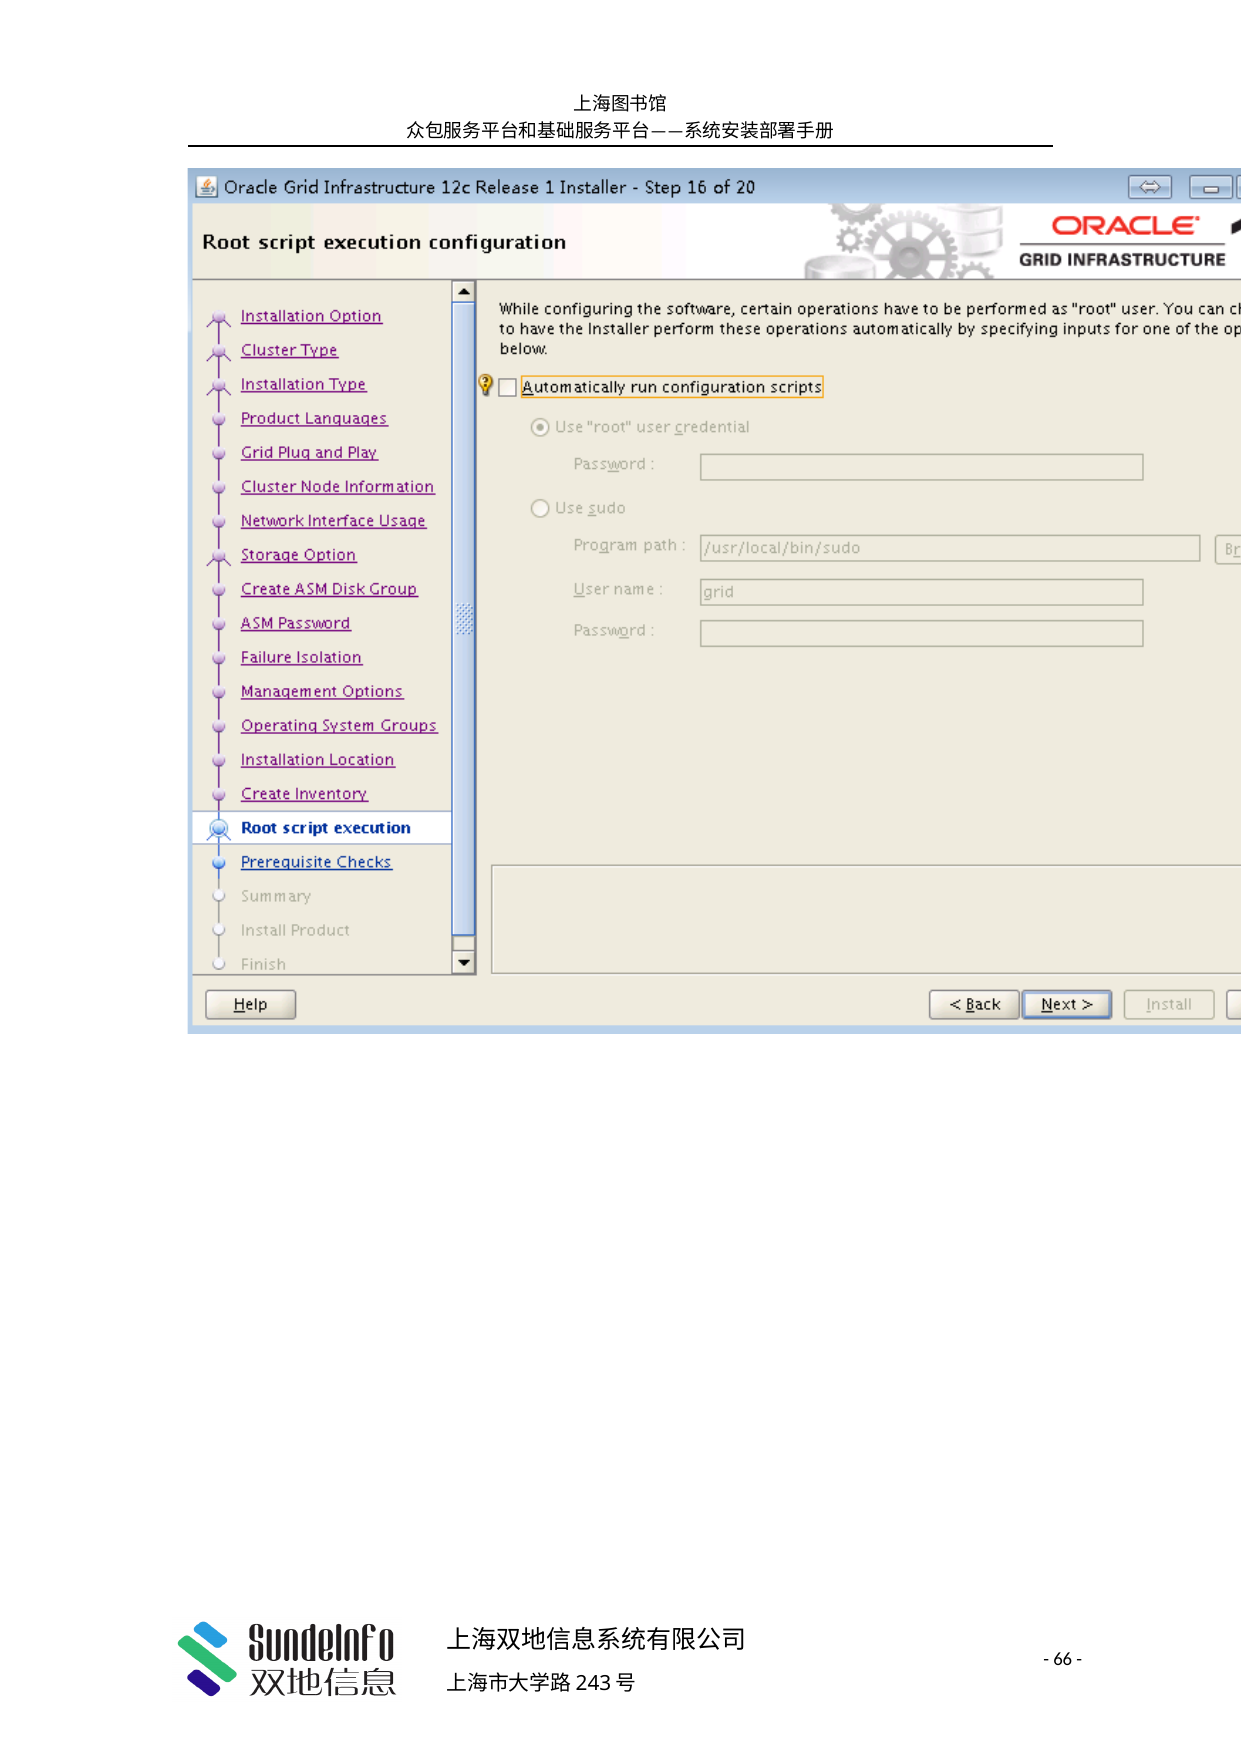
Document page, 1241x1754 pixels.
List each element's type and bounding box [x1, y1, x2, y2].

picture [187, 168, 1241, 1034]
picture [172, 1615, 403, 1702]
